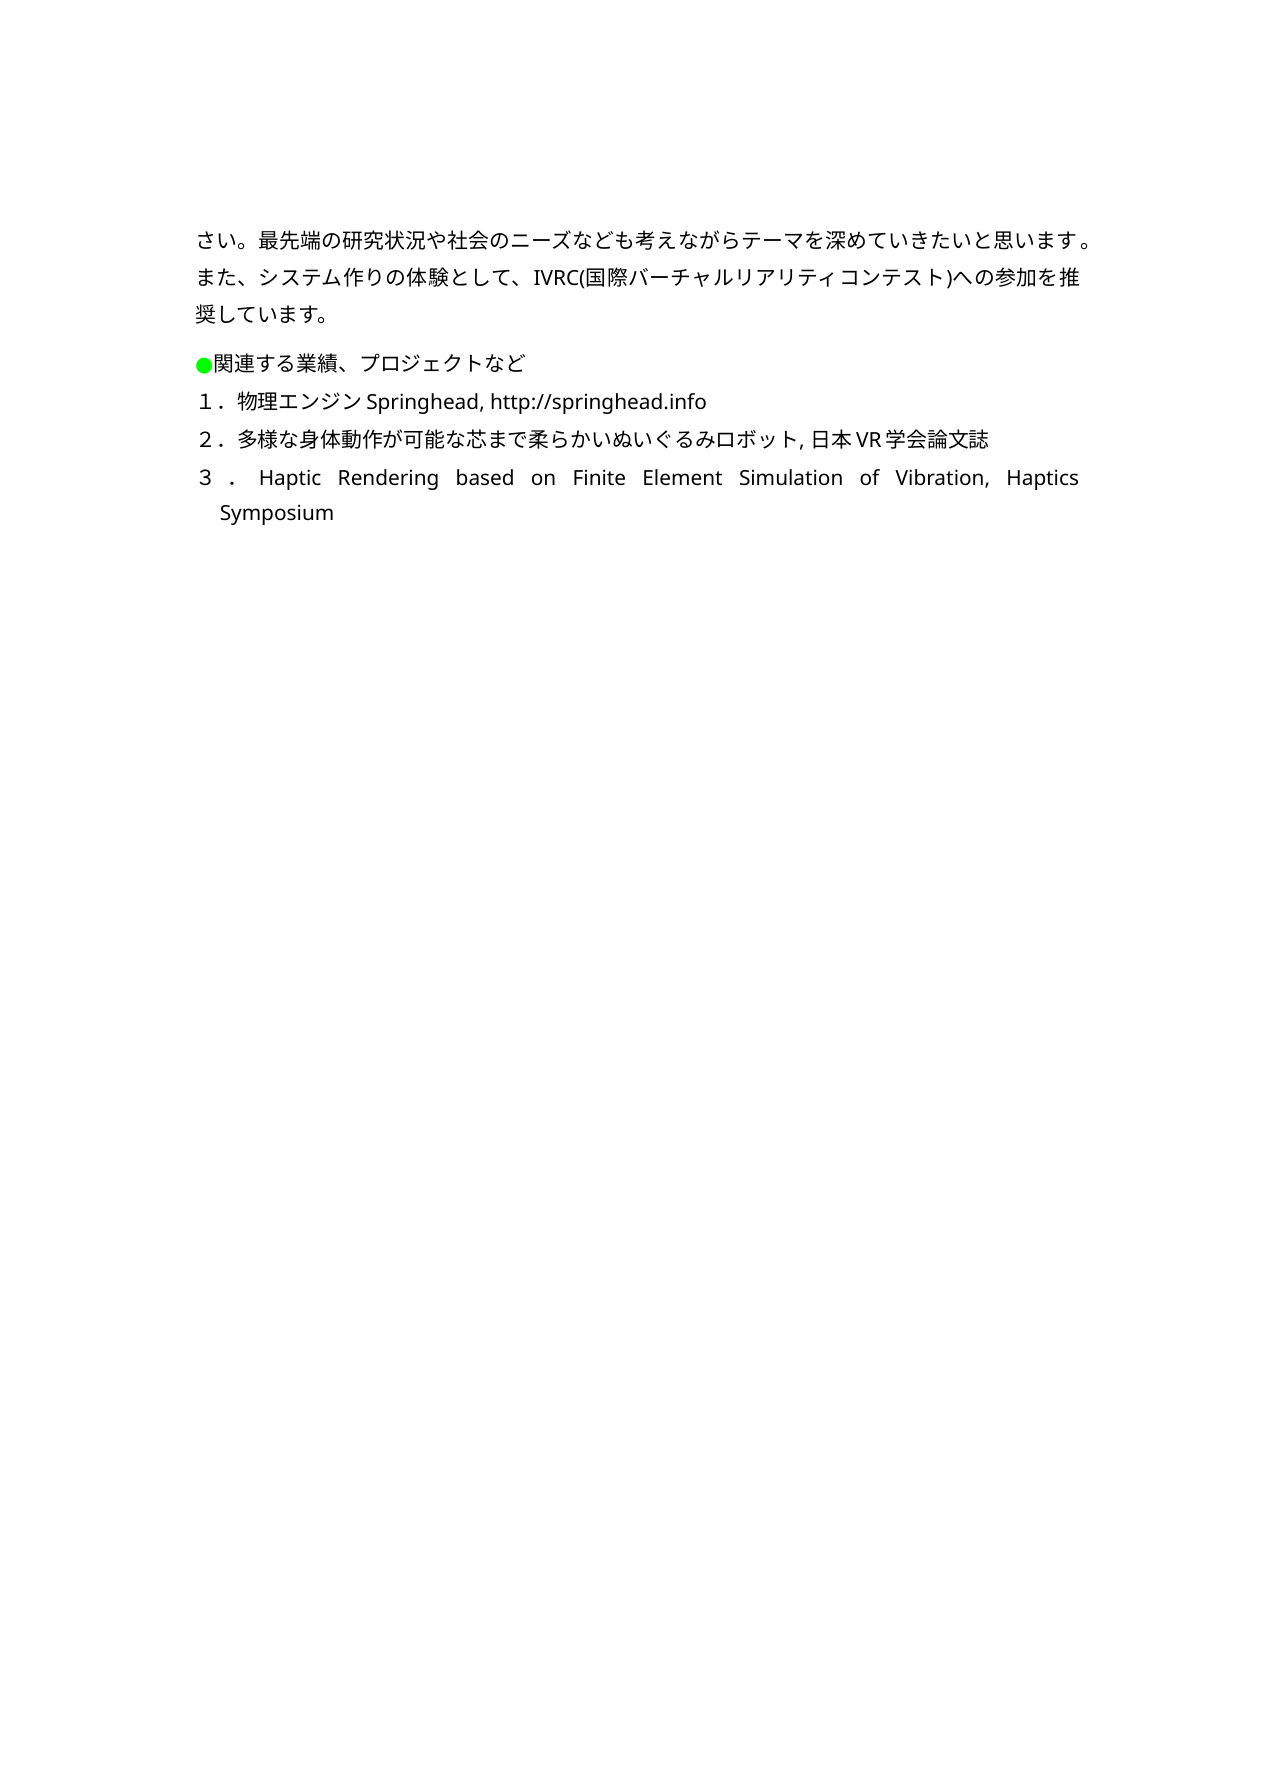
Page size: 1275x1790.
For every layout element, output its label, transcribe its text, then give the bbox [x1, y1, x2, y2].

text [195, 224, 1080, 328]
text ３．Haptic Rendering based on Finite Element Simulation of Vibration, Haptics Symposium [195, 461, 1080, 527]
text １．物理エンジンSpringhead, http://springhead.info [195, 385, 1080, 416]
text ２．多様な身体動作が可能な芯まで柔らかいぬいぐるみロボット, 日本VR学会論文誌 [195, 423, 1080, 453]
text ●関連する業績、プロジェクトなど [195, 347, 1080, 378]
